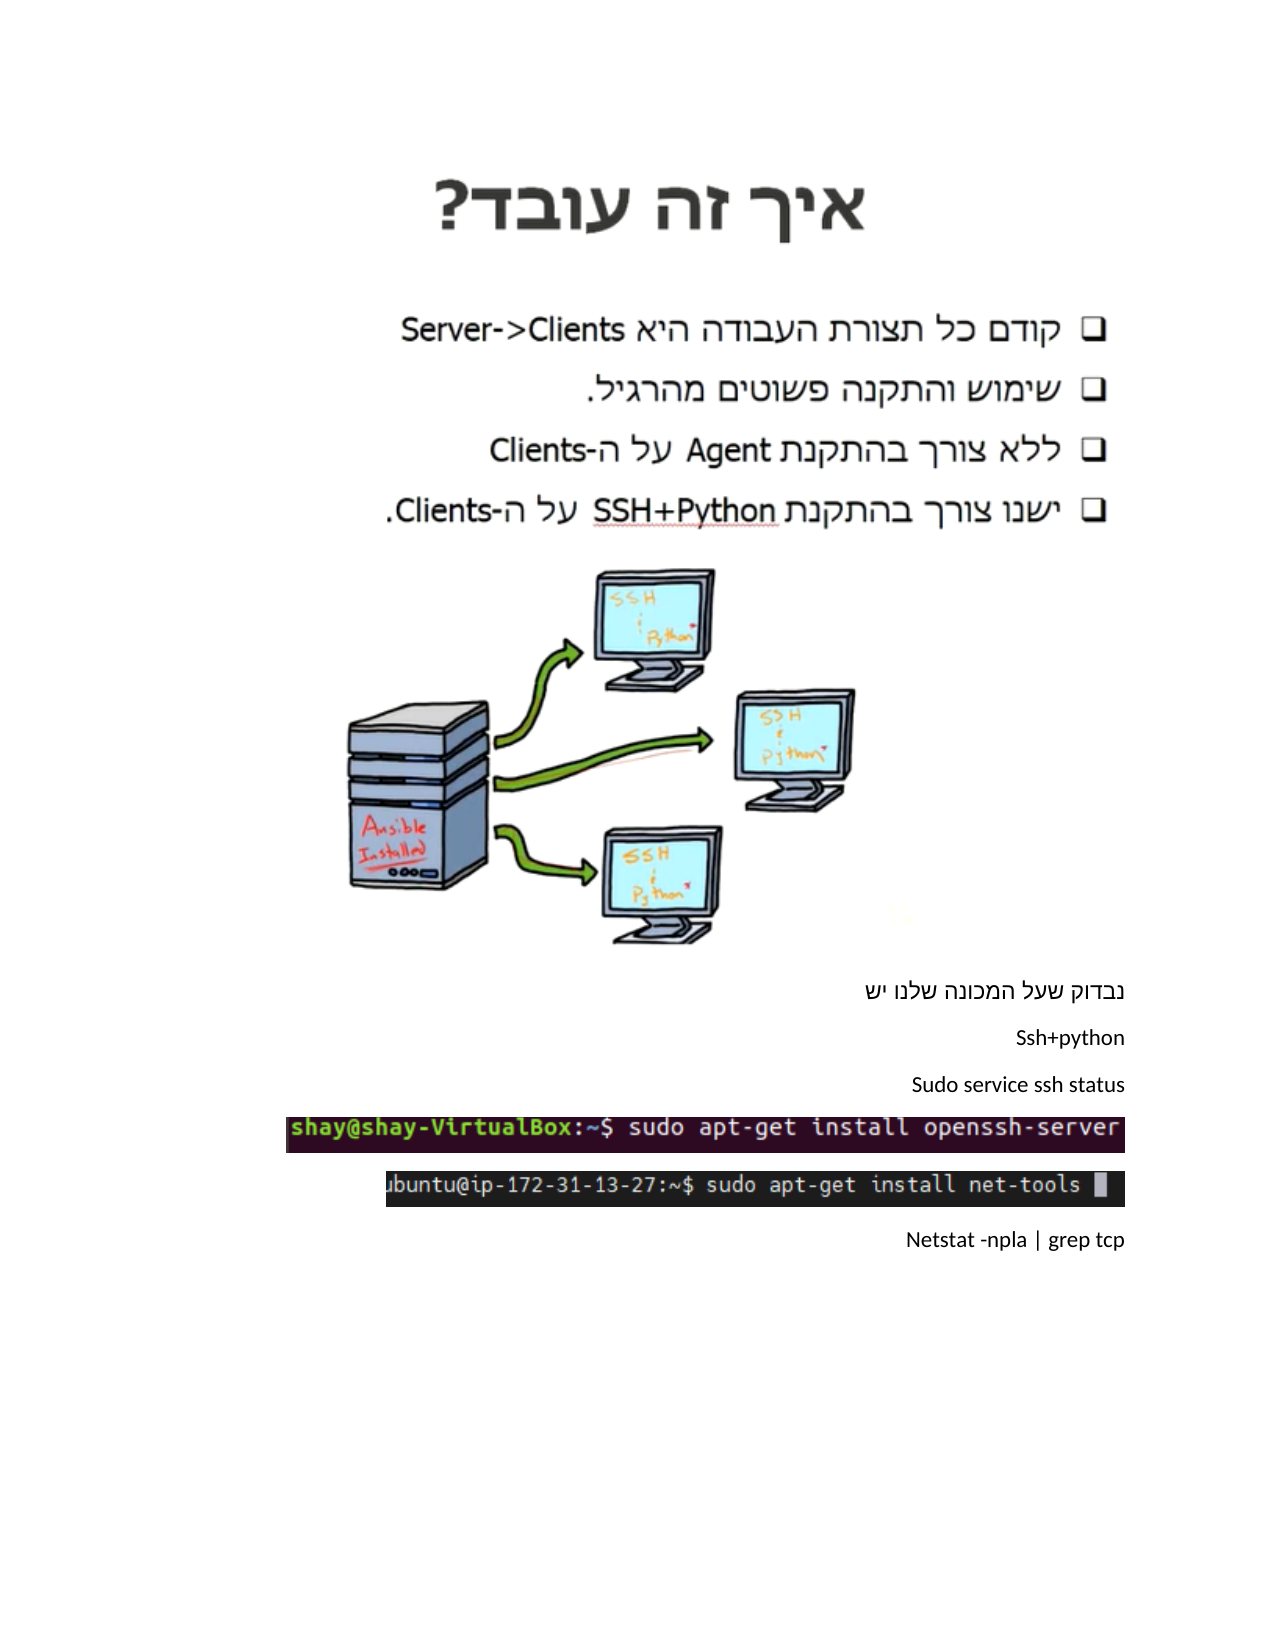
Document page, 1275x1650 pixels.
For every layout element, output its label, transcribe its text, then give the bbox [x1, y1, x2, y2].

picture [286, 1117, 1125, 1153]
picture [386, 1171, 1125, 1207]
text Sudo service ssh status [150, 1070, 1125, 1098]
text Netstat -npla | grep tcp [150, 1225, 1125, 1253]
picture [203, 150, 1125, 960]
text Ssh+python [150, 1023, 1125, 1051]
text נבדוק שעל המכונה שלנו יש [150, 978, 1125, 1004]
